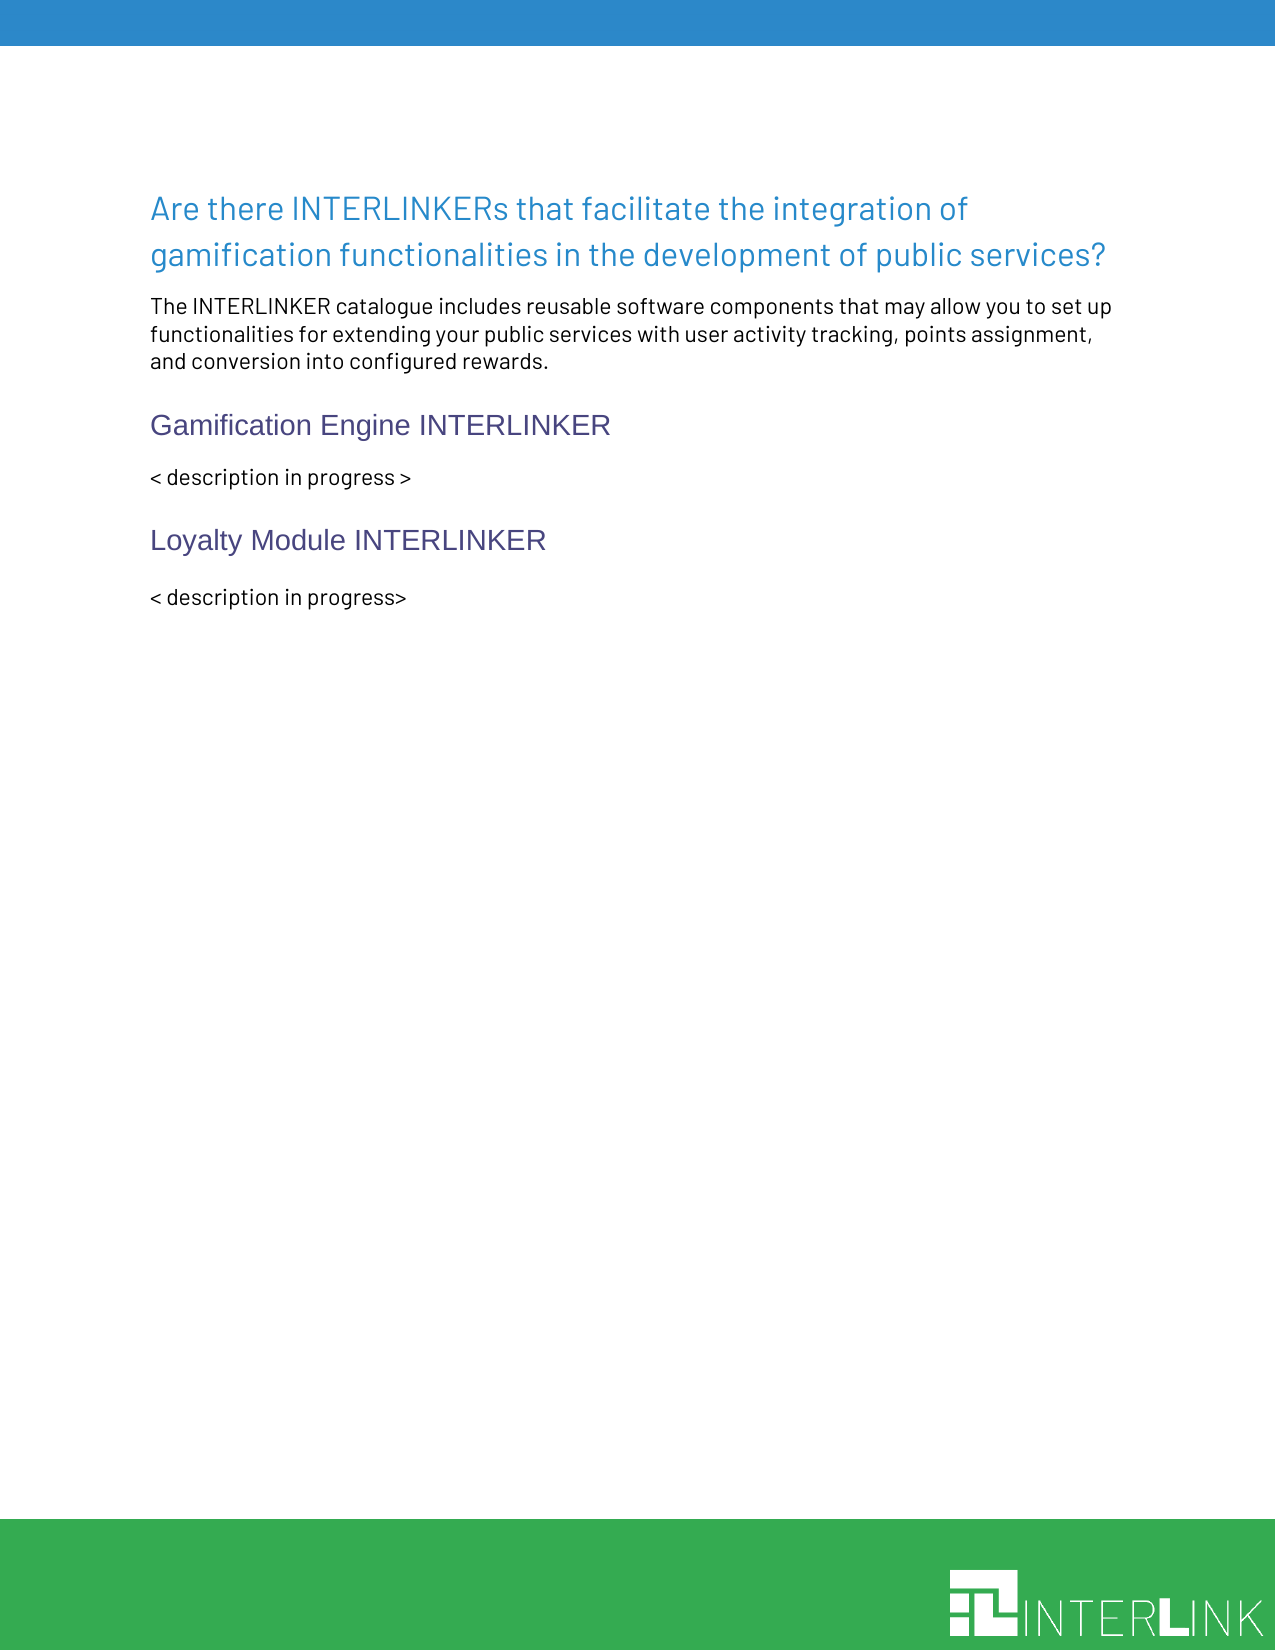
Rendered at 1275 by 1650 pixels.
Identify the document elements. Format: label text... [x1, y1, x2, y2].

subtitle Loyalty Module INTERLINKER [150, 523, 1125, 556]
picture [0, 0, 1275, 46]
text The INTERLINKER catalogue includes reusable software components that may allow you to set up functionalities for extending your public services with user activity tracking, points assignment, and conversion into configured rewards. [150, 292, 1125, 374]
subtitle Gamification Engine INTERLINKER [150, 408, 1125, 441]
picture [0, 1519, 1275, 1650]
subtitle Are there INTERLINKERs that facilitate the integration of gamification functionalities in the development of public services? [150, 187, 1125, 273]
text < description in progress> [150, 582, 1125, 610]
text < description in progress > [150, 462, 1125, 489]
